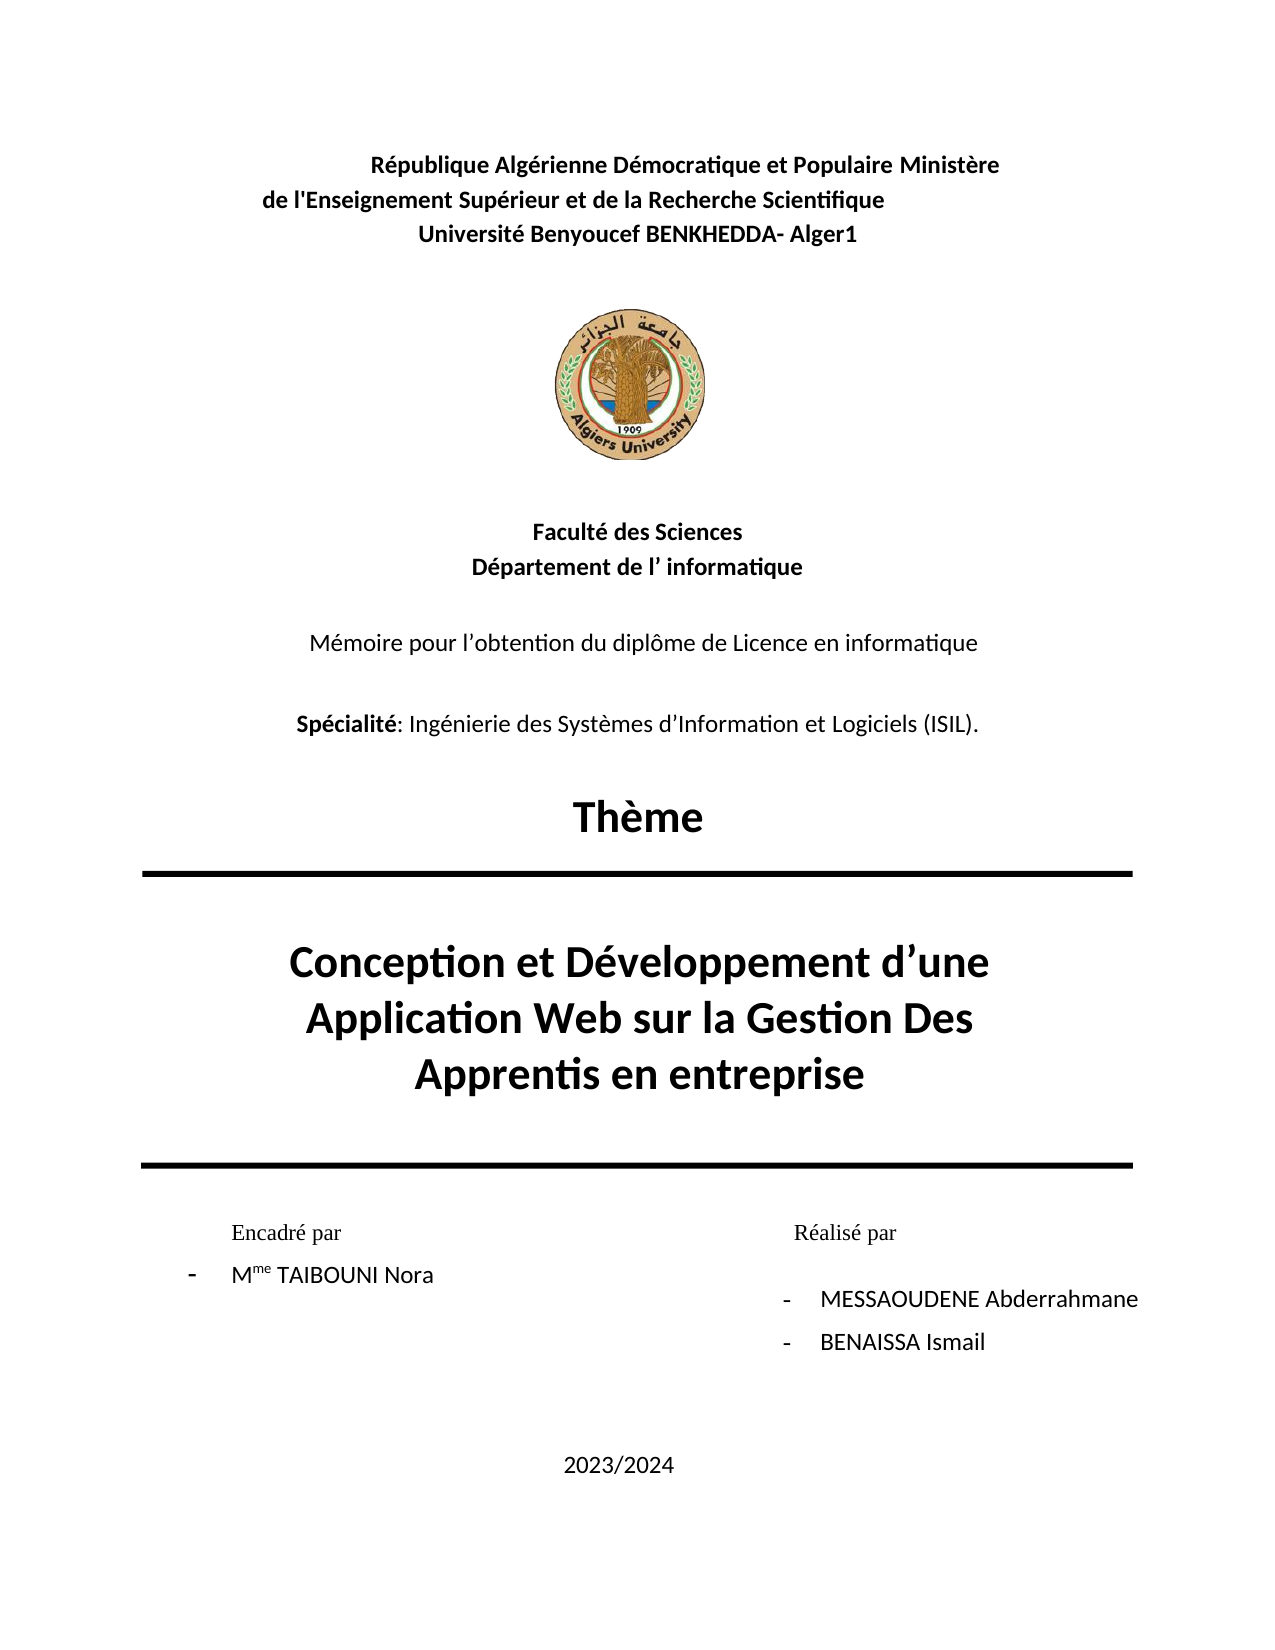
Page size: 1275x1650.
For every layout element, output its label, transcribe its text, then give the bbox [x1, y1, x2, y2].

text Université Benyoucef BENKHEDDA- Alger1 [166, 220, 1109, 248]
text Conception et Développement d’une Application Web sur la Gestion Des Apprentis en entreprise [277, 933, 1002, 1101]
list BENAISSA Ismail [783, 1326, 1175, 1357]
text Spécialité: Ingénierie des Systèmes d’Information et Logiciels (ISIL). [166, 708, 1109, 739]
text Mémoire pour l’obtention du diplôme de Licence en informatique [166, 627, 1121, 657]
picture [554, 308, 705, 460]
text Département de l’ informatique [369, 551, 905, 582]
subtitle Faculté des Sciences [166, 516, 1109, 546]
text Thème [166, 788, 1109, 844]
list MESSAOUDENE Abderrahmane [783, 1289, 1175, 1312]
subtitle République Algérienne Démocratique et Populaire Ministère de l'Enseignement Supérieur et de la Recherche Scientifique [262, 150, 1013, 215]
list Mme TAIBOUNI Nora [187, 1262, 1175, 1289]
text 2023/2024 [129, 1449, 1108, 1480]
text Encadré par Réalisé par [156, 1219, 1175, 1246]
